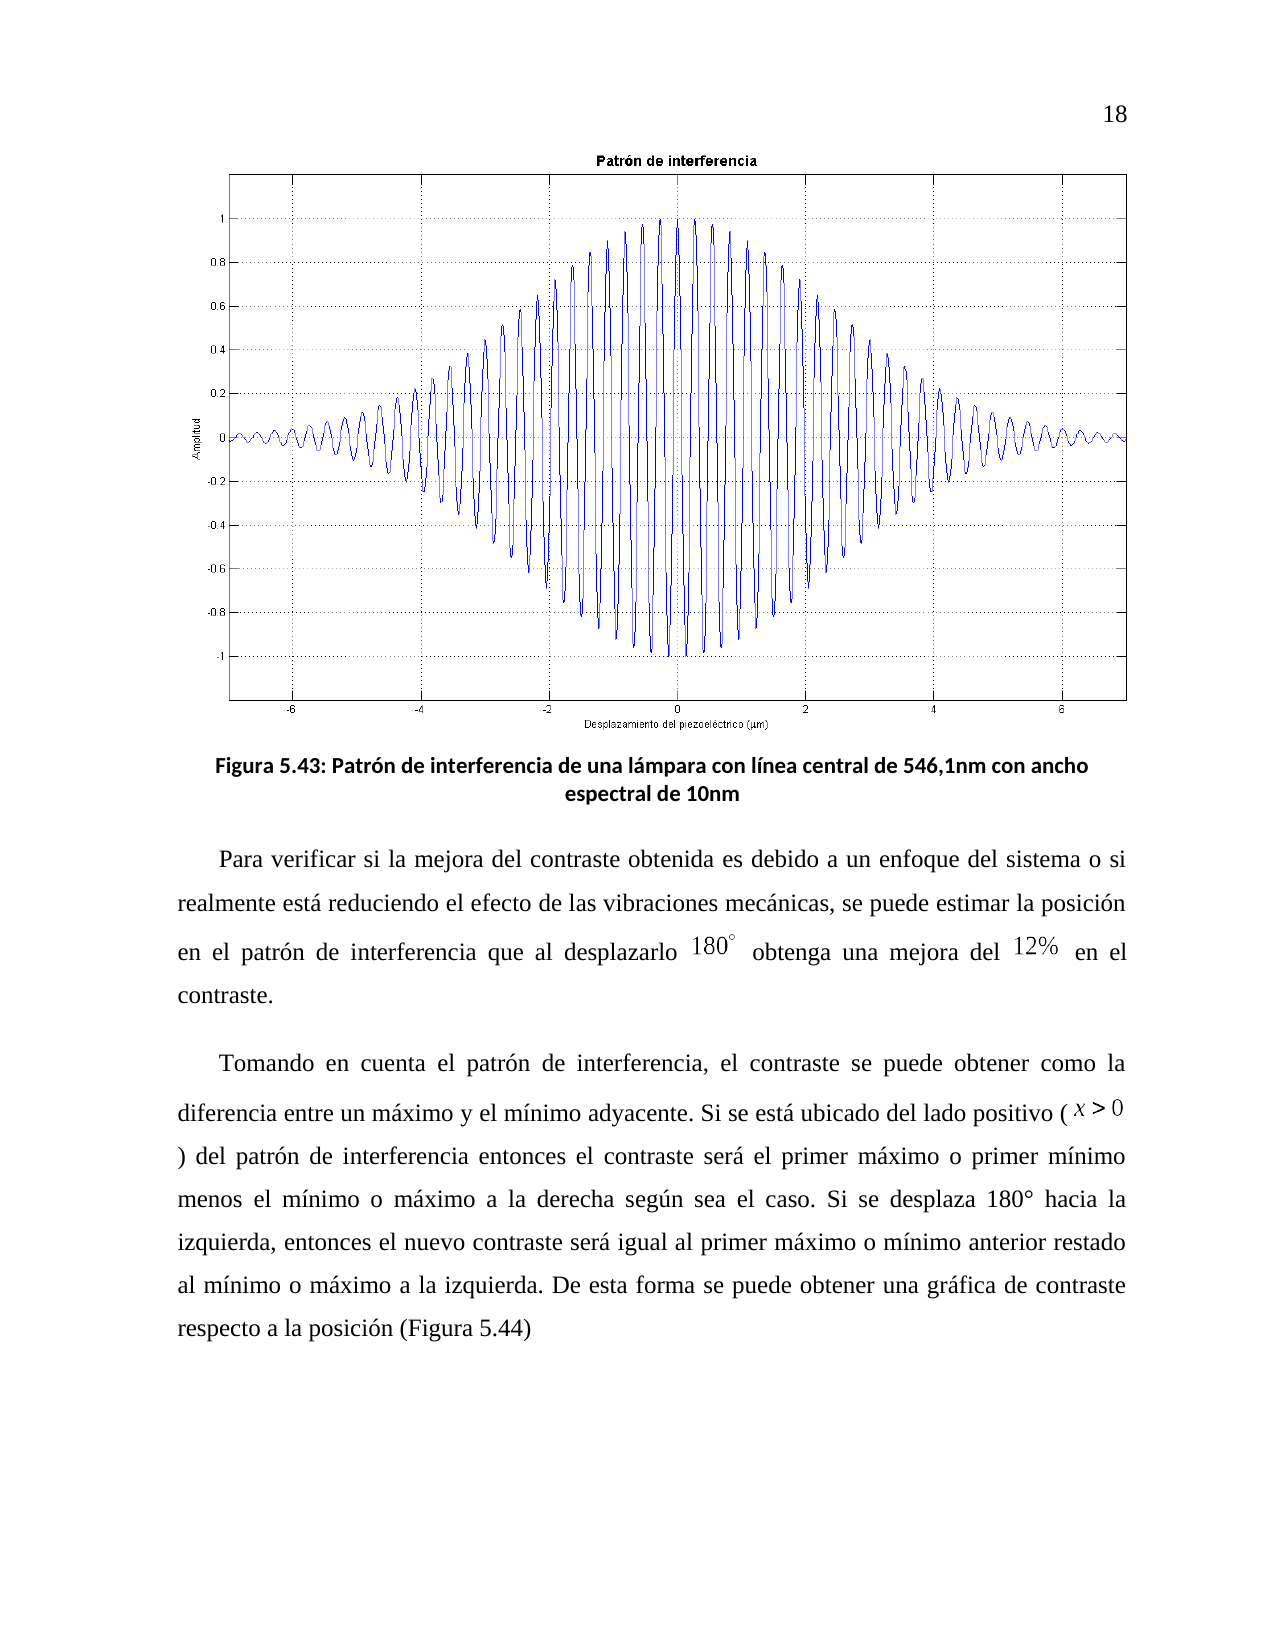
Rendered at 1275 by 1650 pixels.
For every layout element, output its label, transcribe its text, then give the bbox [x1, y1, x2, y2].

picture [177, 147, 1135, 739]
text Para verificar si la mejora del contraste obtenida es debido a un enfoque del sistema o si realmente está reduciendo el efecto de las vibraciones mecánicas, se puede estimar la posición en el patrón de interferencia que al desplazarlo obtenga una mejora del en el contraste. [177, 844, 1127, 1009]
